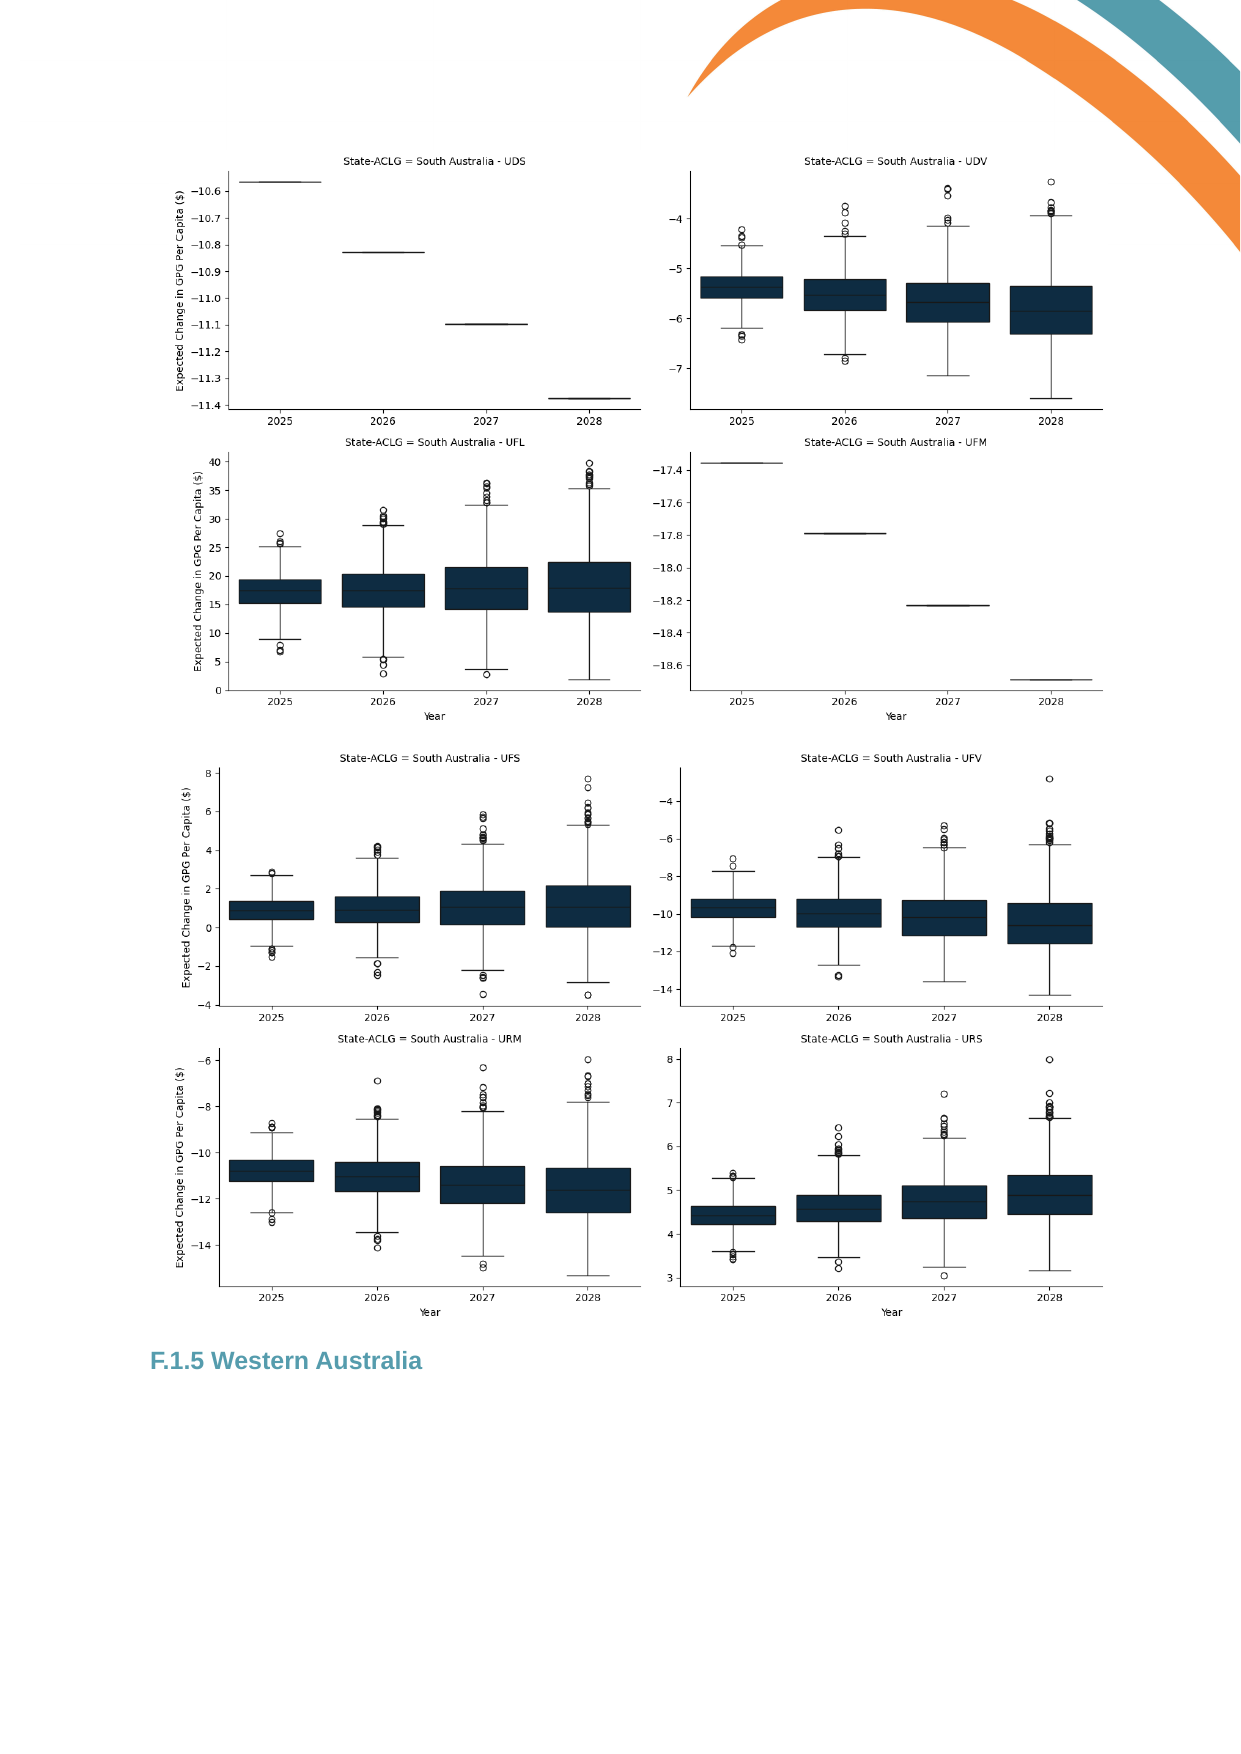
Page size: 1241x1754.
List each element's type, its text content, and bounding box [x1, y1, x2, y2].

picture [168, 746, 1109, 1325]
picture [19, 0, 1241, 729]
subtitle F.1.5 Western Australia [150, 1346, 1090, 1374]
